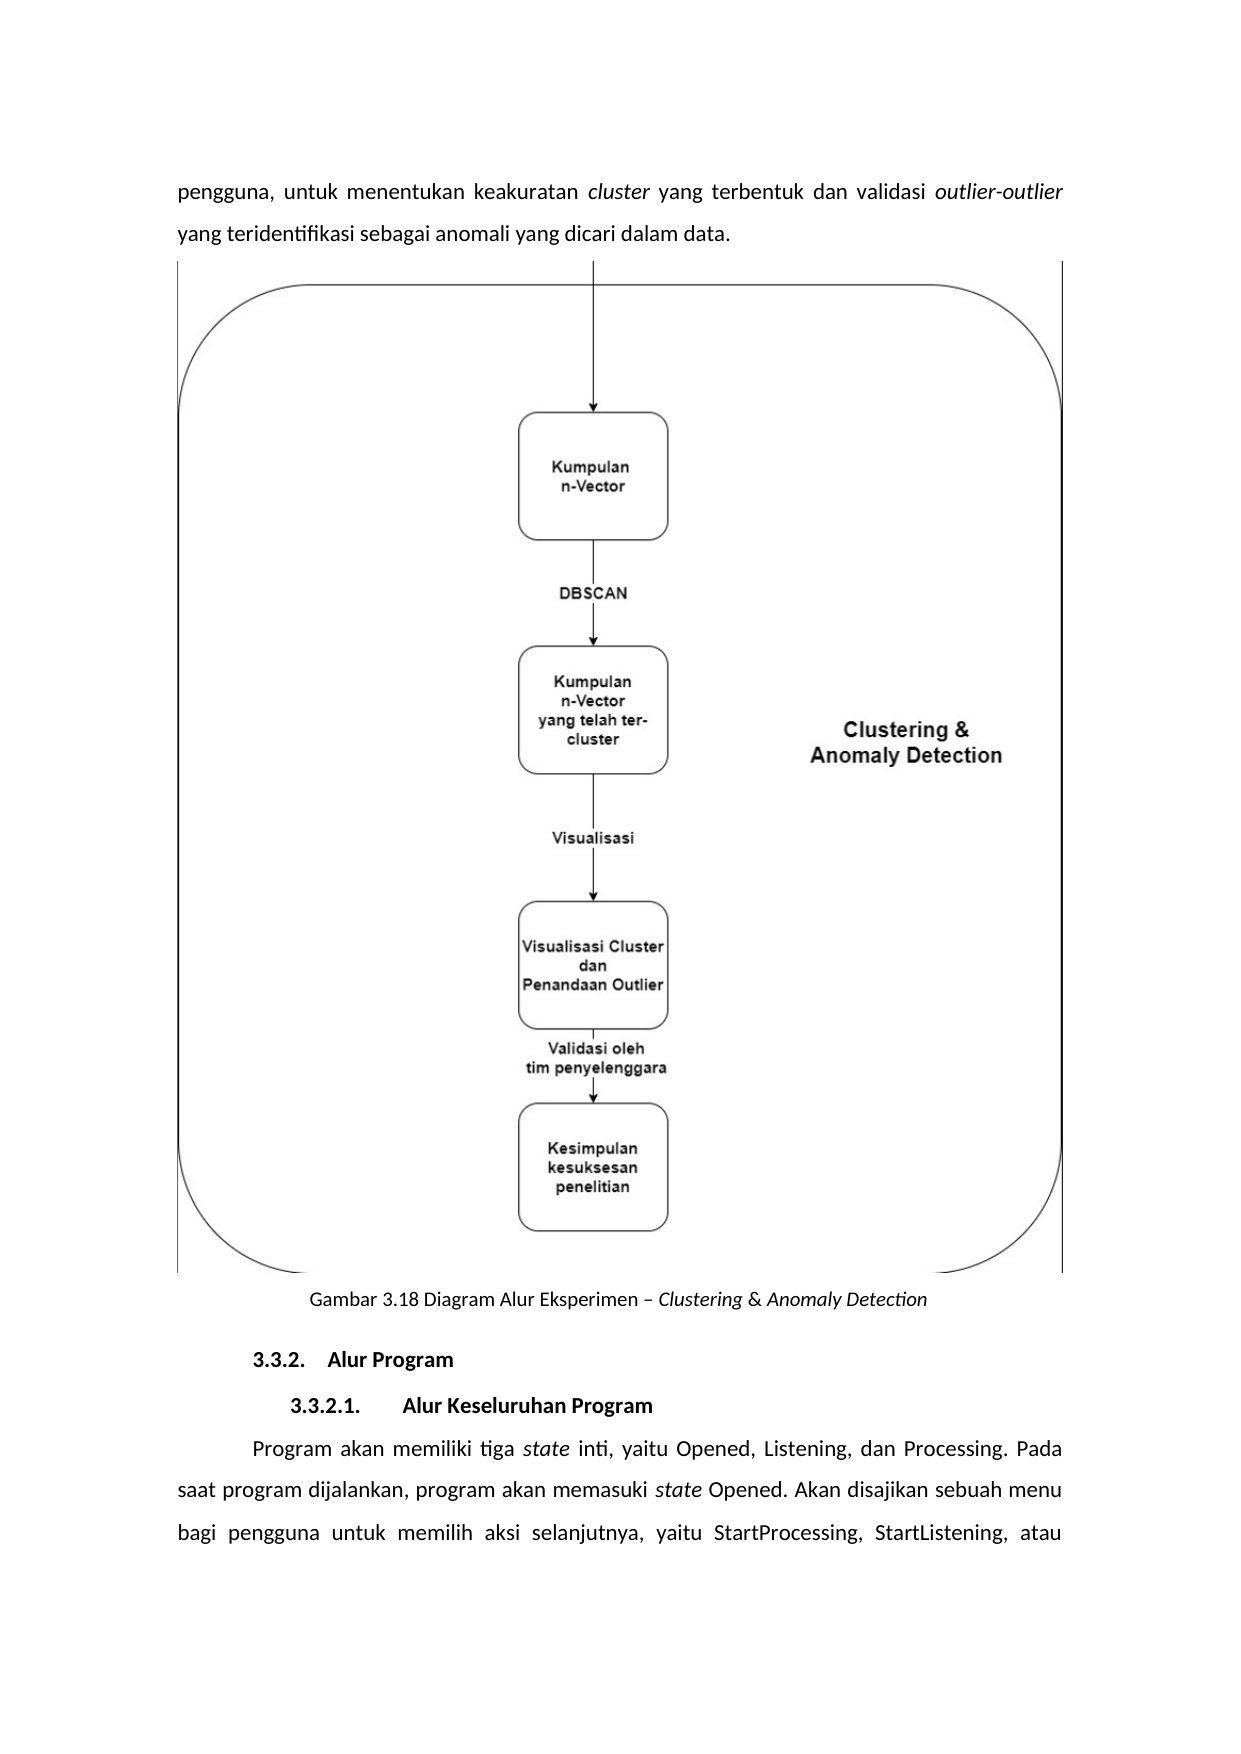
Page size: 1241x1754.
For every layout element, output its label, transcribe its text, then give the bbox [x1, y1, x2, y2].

subtitle Alur Keseluruhan Program [290, 1392, 1063, 1420]
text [177, 177, 1063, 247]
subtitle Alur Program [252, 1346, 1063, 1373]
picture [177, 261, 1063, 1273]
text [177, 1434, 1063, 1546]
